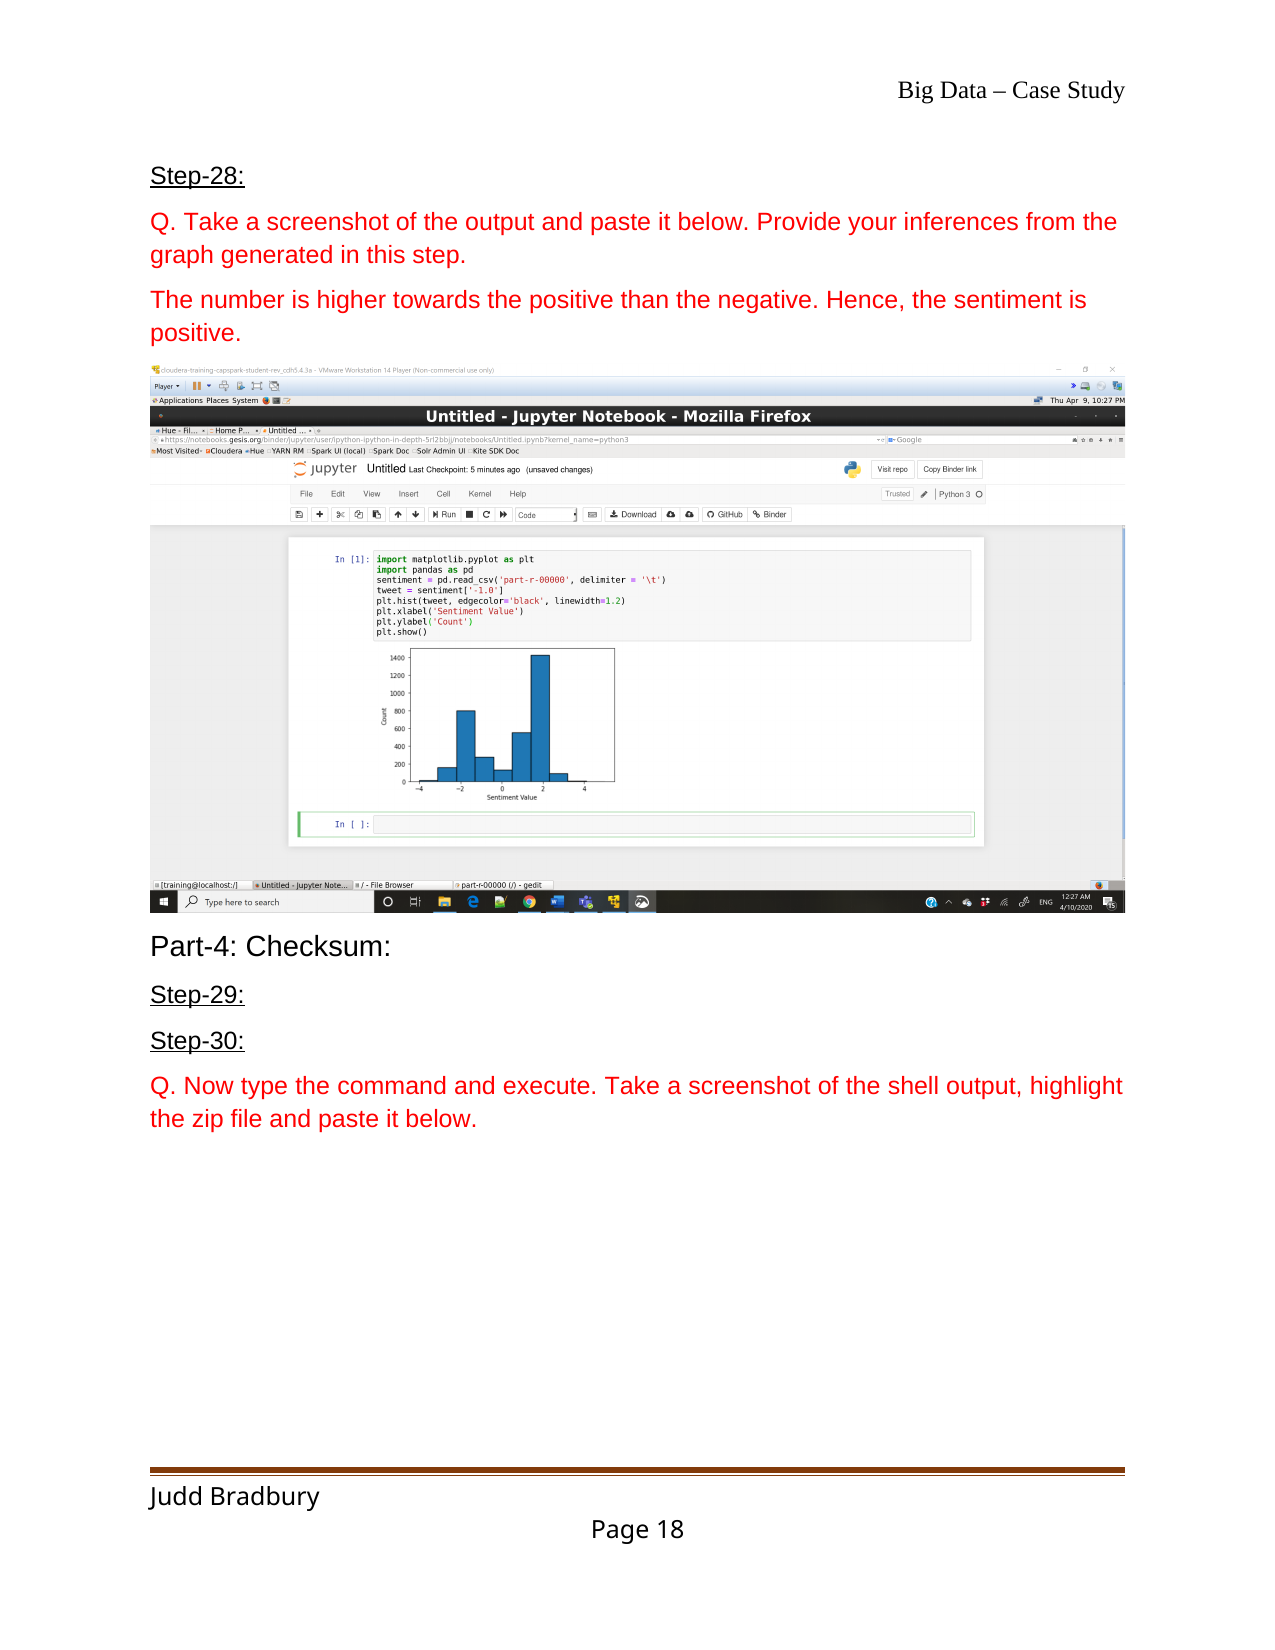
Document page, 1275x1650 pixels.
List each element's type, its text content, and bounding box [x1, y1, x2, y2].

text Step-30: [150, 1026, 1125, 1054]
text Step-29: [150, 980, 1125, 1009]
text Q. Take a screenshot of the output and paste it below. Provide your inferences from the graph generated in this step. [150, 207, 1125, 268]
text Part-4: Checksum: [150, 929, 1125, 963]
text Q. Now type the command and execute. Take a screenshot of the shell output, highlight the zip file and paste it below. [150, 1071, 1125, 1133]
text The number is higher towards the positive than the negative. Hence, the sentiment is positive. [150, 285, 1125, 347]
text Step-28: [150, 161, 1125, 190]
picture [150, 363, 1125, 913]
